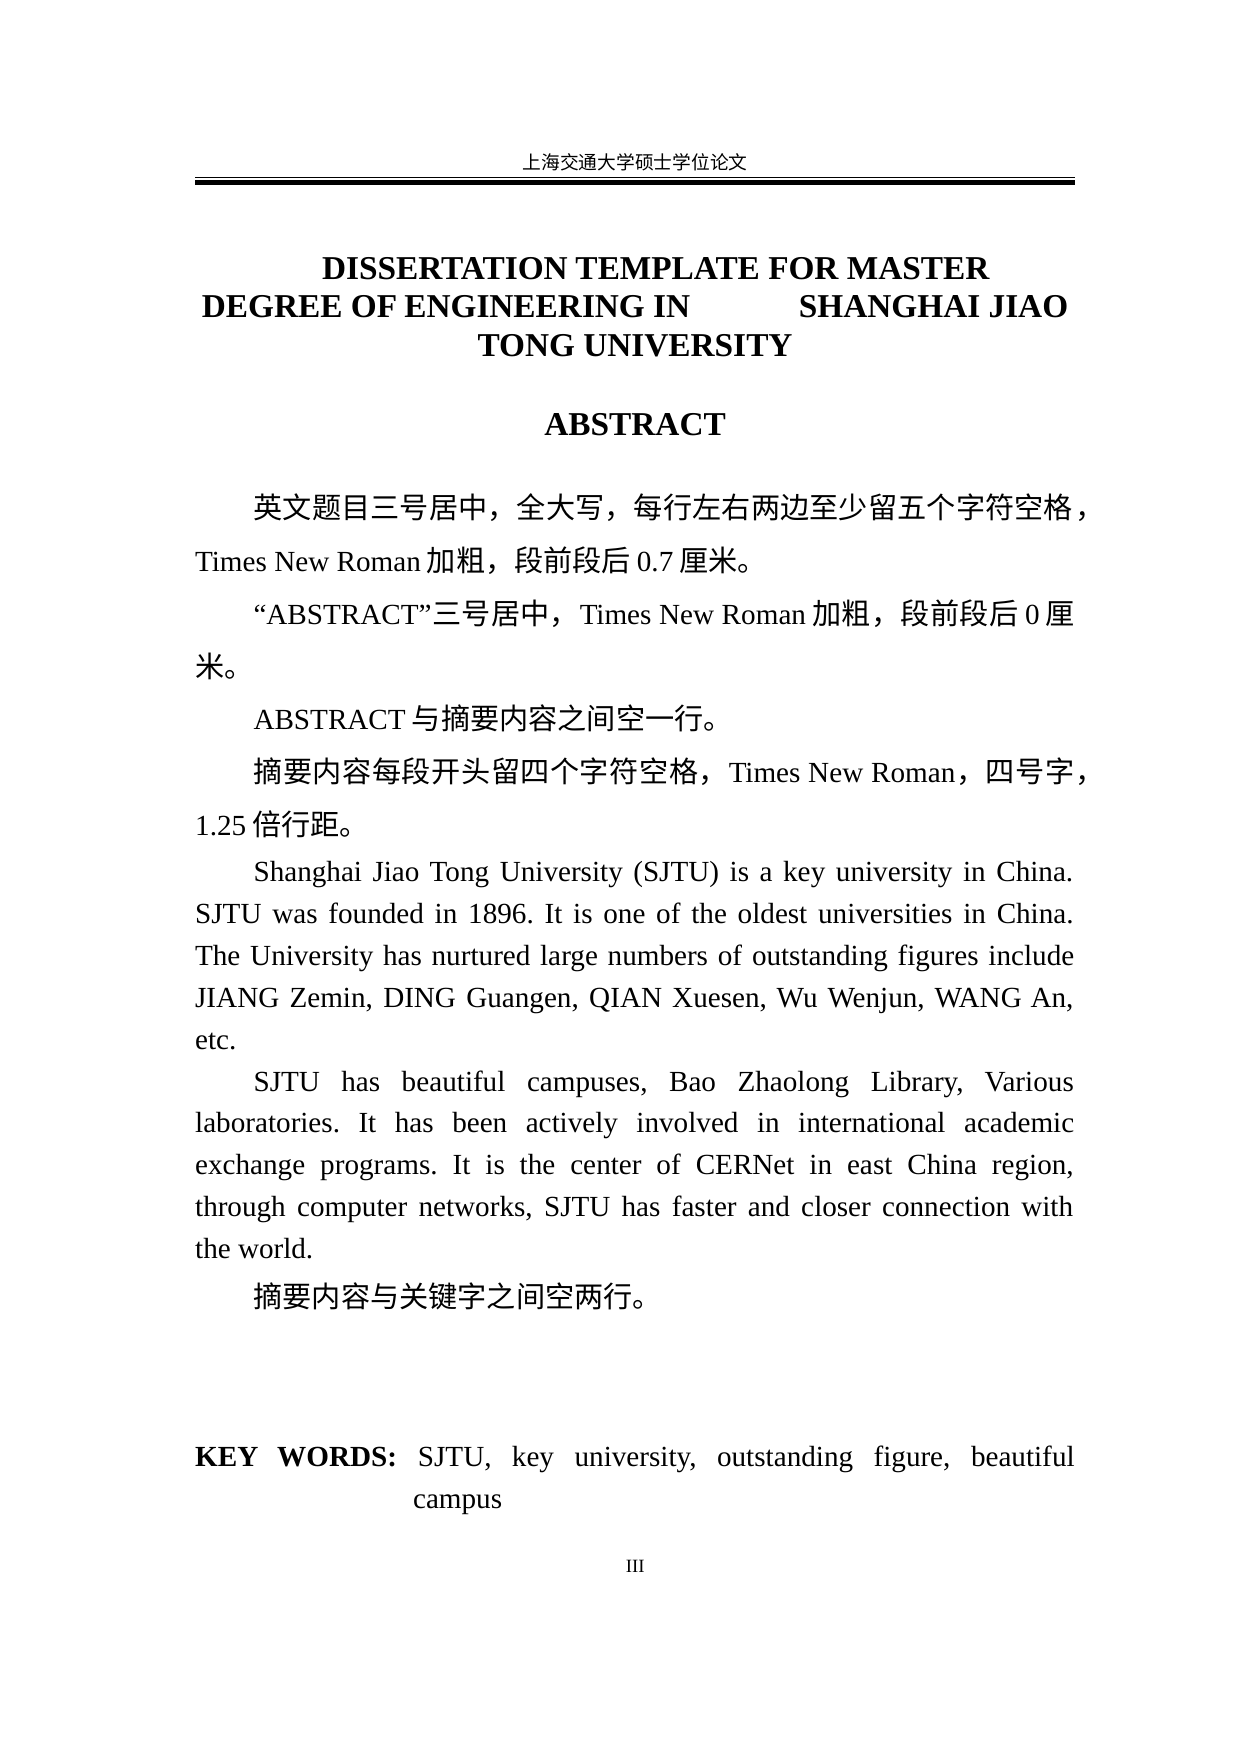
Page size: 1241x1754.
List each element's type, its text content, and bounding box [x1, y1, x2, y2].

text 摘要内容每段开头留四个字符空格，Times New Roman，四号字，1.25倍行距。 [195, 749, 1075, 844]
text Shanghai Jiao Tong University (SJTU) is a key university in China. SJTU was founded in 1896. It is one of the oldest universities in China. The University has nurtured large numbers of outstanding figures include JIANG Zemin, DING Guangen, QIAN Xuesen, Wu Wenjun, WANG An, etc. [195, 854, 1075, 1055]
text “ABSTRACT”三号居中，Times New Roman加粗，段前段后0厘米。 [195, 590, 1075, 685]
text DISSERTATION TEMPLATE FOR MASTER DEGREE OF ENGINEERING IN SHANGHAI JIAO TONG UNIVERSITY [195, 248, 1075, 363]
text ABSTRACT与摘要内容之间空一行。 [195, 696, 1075, 738]
text KEY WORDS: SJTU, key university, outstanding figure, beautiful campus [195, 1439, 1075, 1514]
text 英文题目三号居中，全大写，每行左右两边至少留五个字符空格，Times New Roman加粗，段前段后0.7厘米。 [195, 485, 1075, 580]
text 摘要内容与关键字之间空两行。 [195, 1273, 1075, 1315]
text ABSTRACT [195, 404, 1075, 443]
text SJTU has beautiful campuses, Bao Zhaolong Library, Various laboratories. It has been actively involved in international academic exchange programs. It is the center of CERNet in east China region, through computer networks, SJTU has faster and closer connection with the world. [195, 1064, 1075, 1265]
